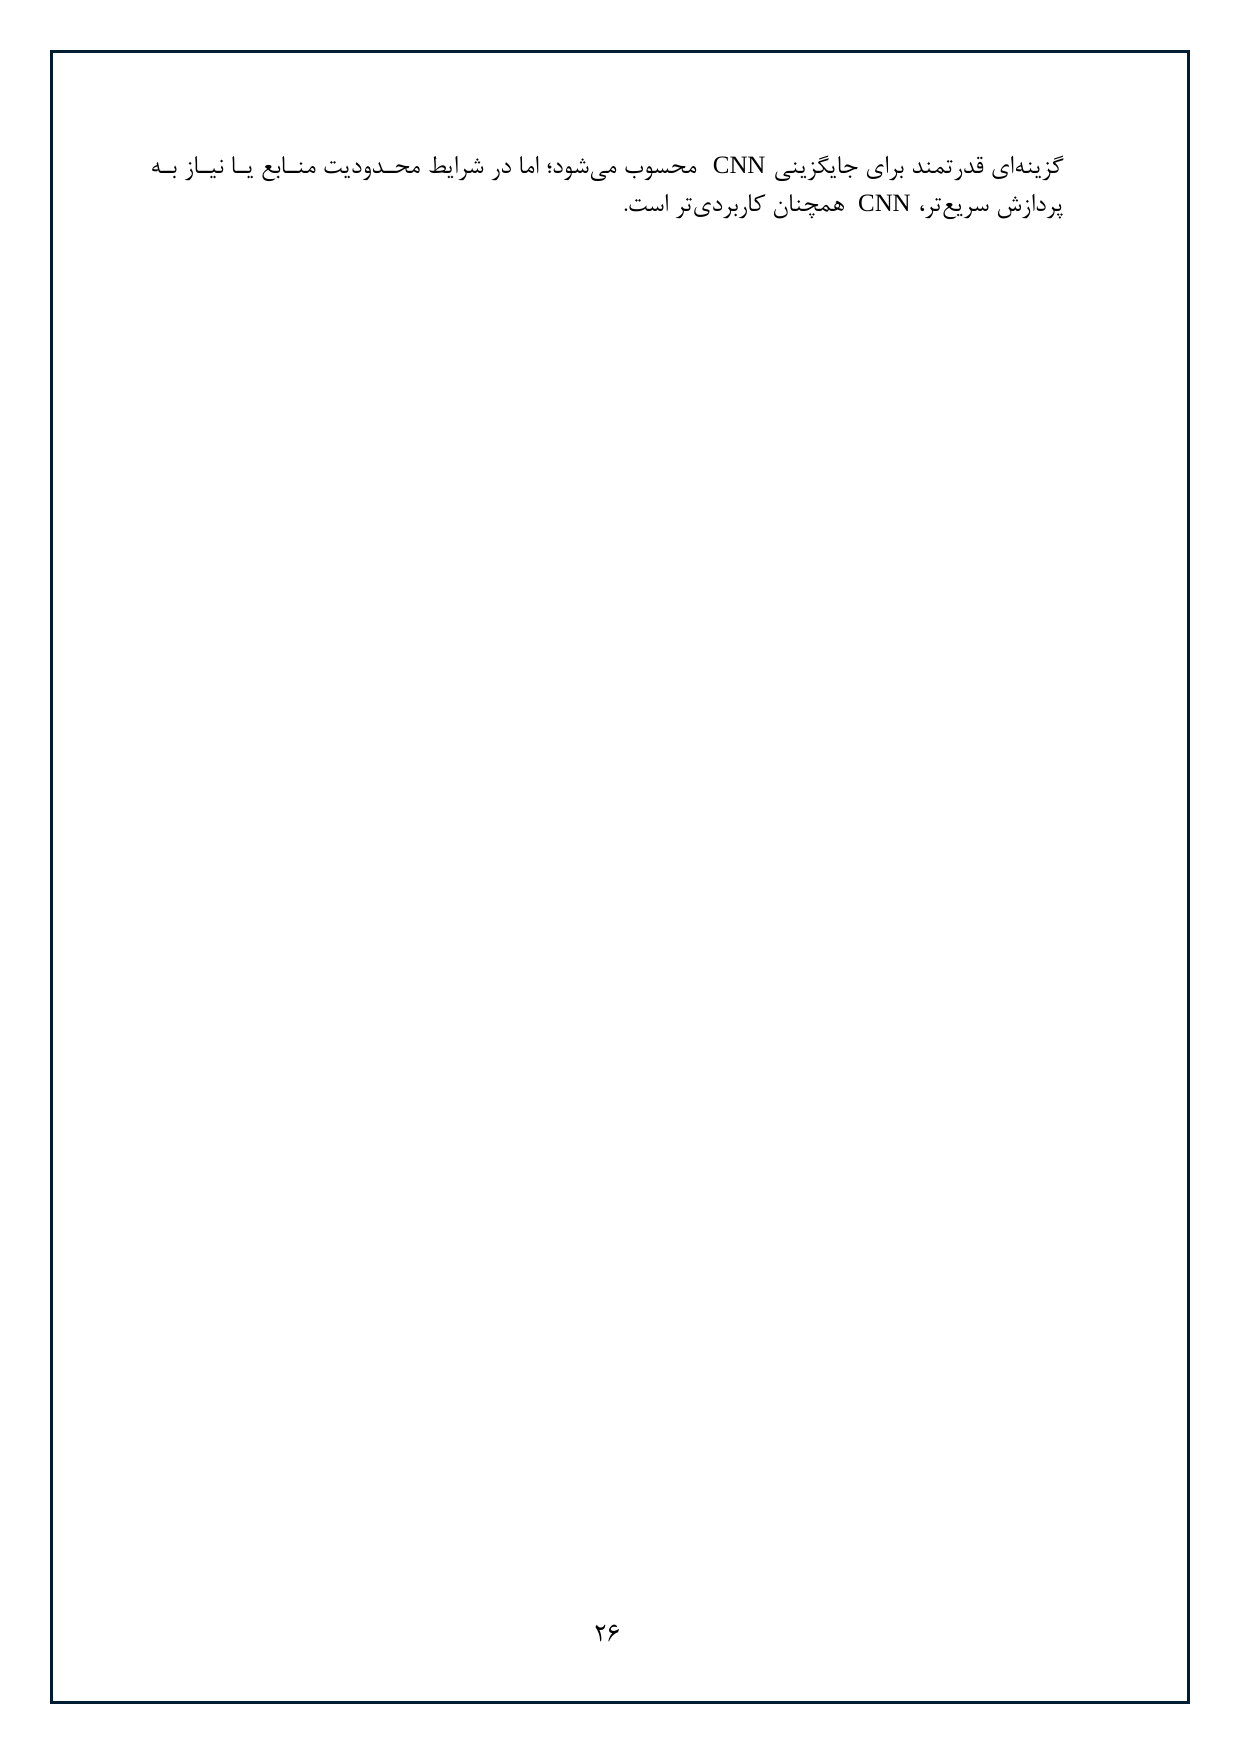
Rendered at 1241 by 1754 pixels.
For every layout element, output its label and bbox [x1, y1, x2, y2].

text [150, 150, 1063, 221]
